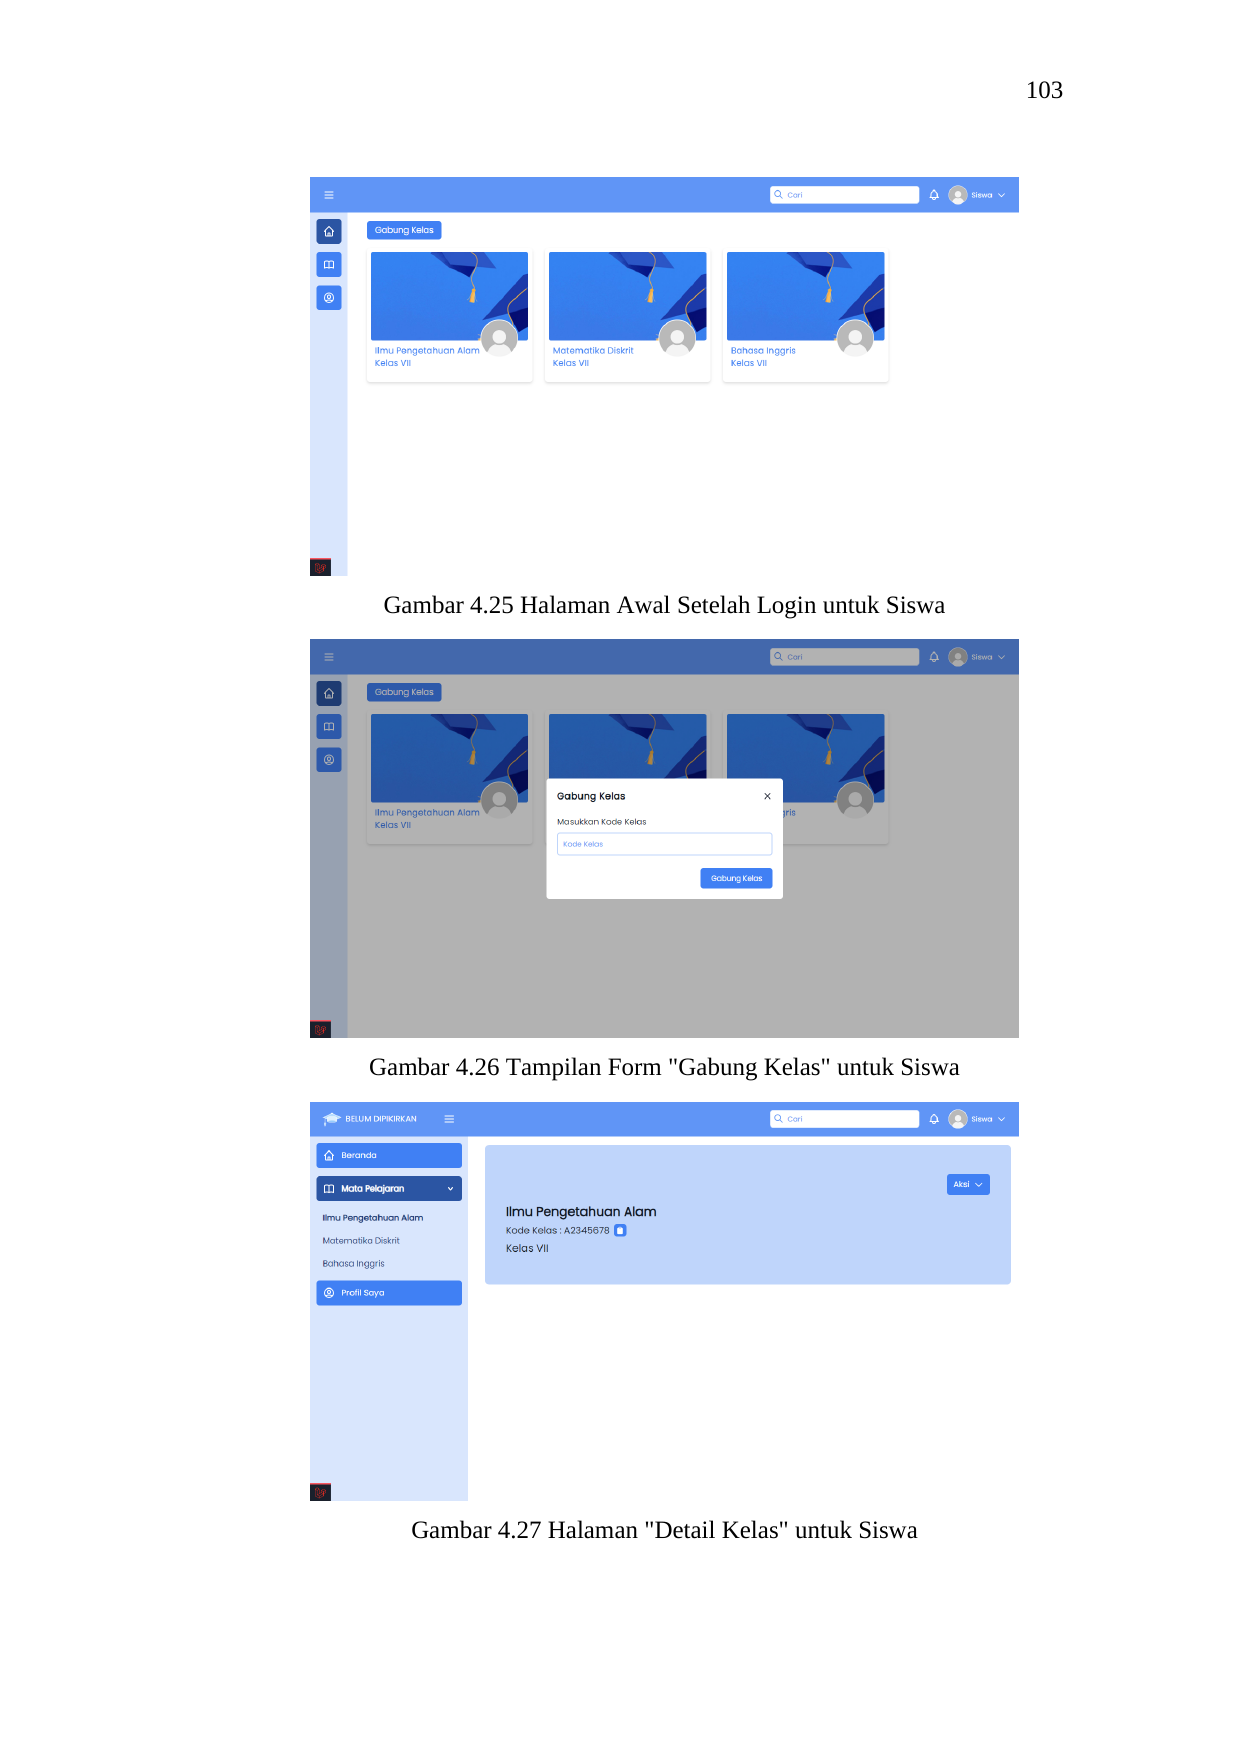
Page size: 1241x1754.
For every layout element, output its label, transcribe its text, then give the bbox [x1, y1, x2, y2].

picture [310, 177, 1019, 576]
picture [310, 639, 1019, 1038]
picture [310, 1102, 1019, 1501]
